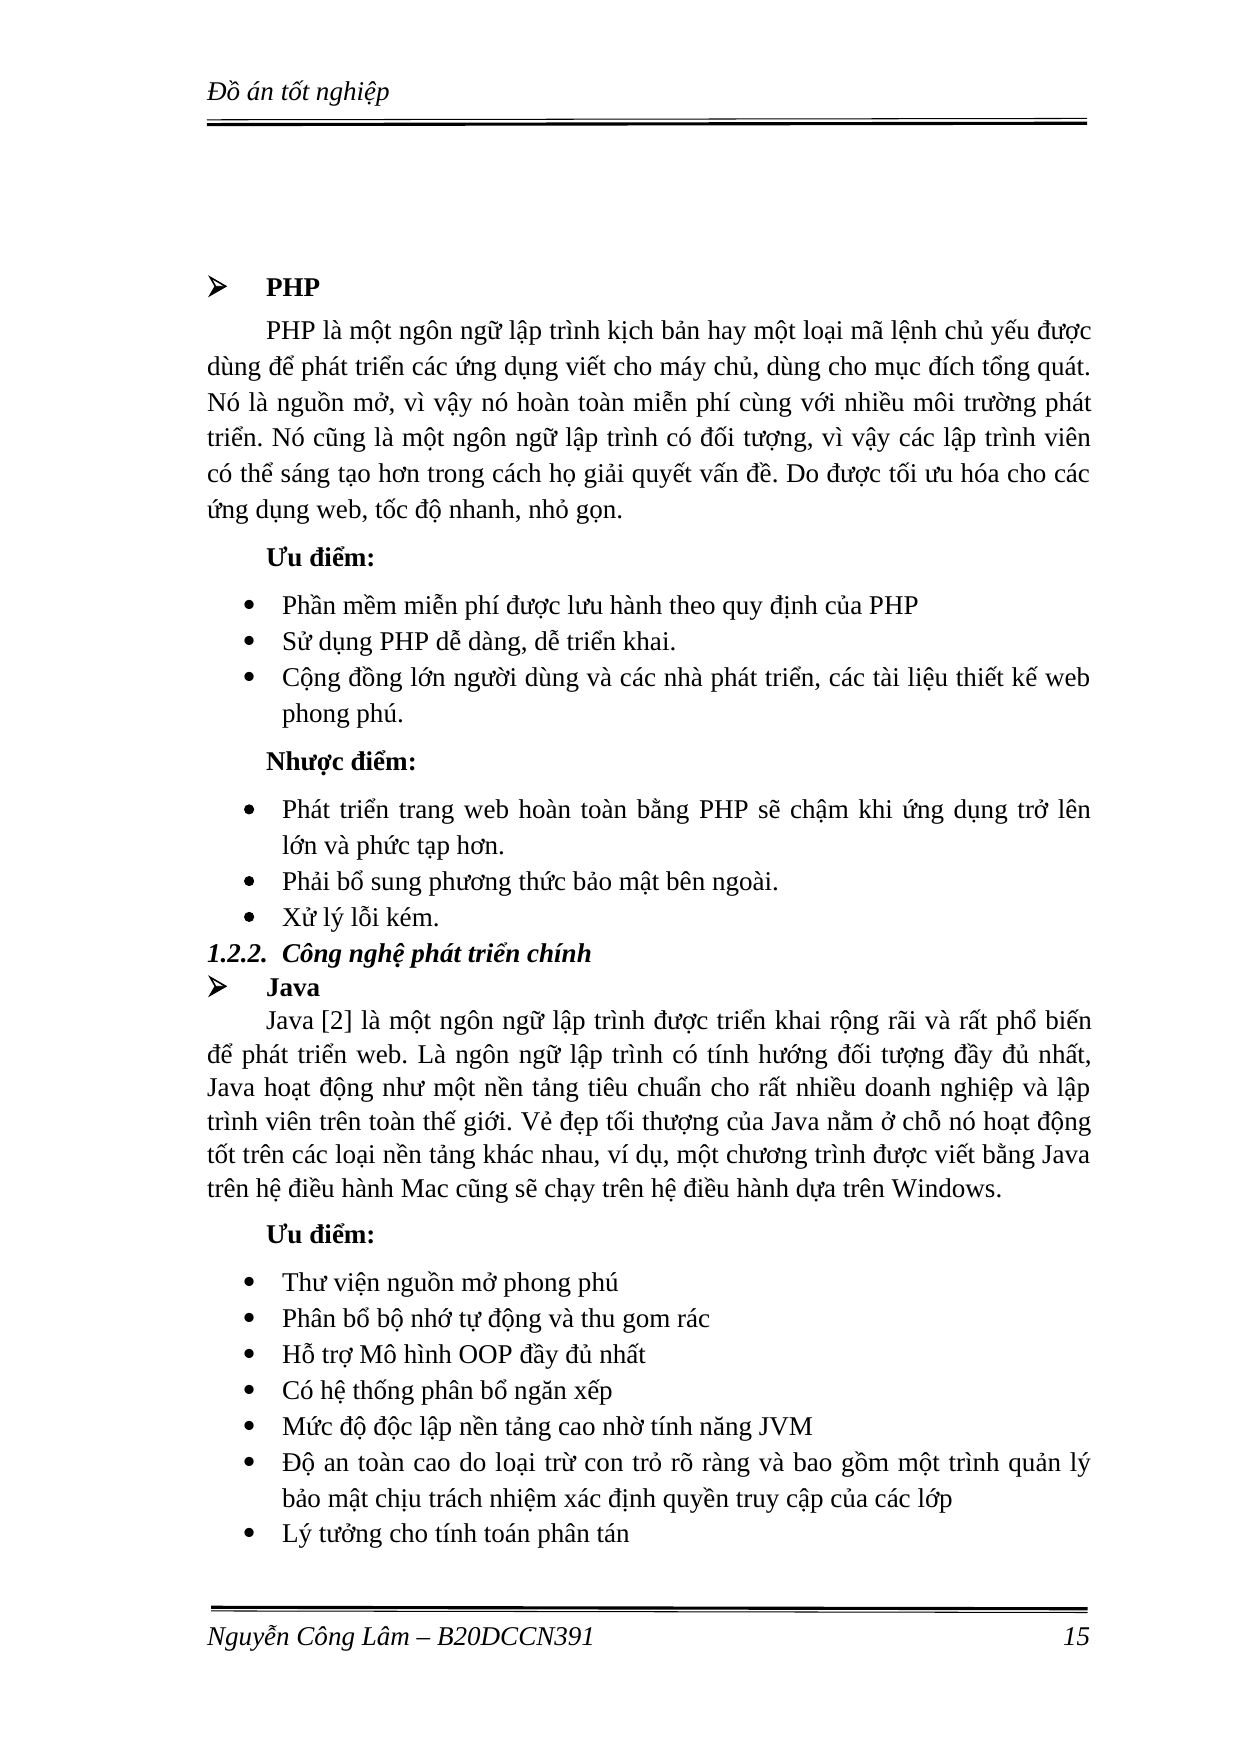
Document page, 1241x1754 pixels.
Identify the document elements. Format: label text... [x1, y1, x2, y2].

list Mức độ độc lập nền tảng cao nhờ tính năng JVM [244, 1410, 1092, 1441]
list Có hệ thống phân bổ ngăn xếp [244, 1374, 1092, 1405]
list Phát triển trang web hoàn toàn bằng PHP sẽ chậm khi ứng dụng trở lên lớn và phức tạp hơn. [244, 794, 1092, 861]
list Phải bổ sung phương thức bảo mật bên ngoài. [244, 865, 1092, 896]
text Ưu điểm: [207, 1218, 1092, 1249]
list Cộng đồng lớn người dùng và các nhà phát triển, các tài liệu thiết kế web phong phú. [244, 661, 1092, 728]
list PHP [207, 271, 1092, 302]
list Xử lý lỗi kém. [244, 901, 1092, 932]
list Thư viện nguồn mở phong phú [244, 1266, 1092, 1298]
list Phân bổ bộ nhớ tự động và thu gom rác [244, 1302, 1092, 1333]
list Java [2] là một ngôn ngữ lập trình được triển khai rộng rãi và rất phổ biến để phát triển web. Là ngôn ngữ lập trình có tính hướng đối tượng đầy đủ nhất, Java hoạt động như một nền tảng tiêu chuẩn cho rất nhiều doanh nghiệp và lập trình viên trên toàn thế giới. Vẻ đẹp tối thượng của Java nằm ở chỗ nó hoạt động tốt trên các loại nền tảng khác nhau, ví dụ, một chương trình được viết bằng Java trên hệ điều hành Mac cũng sẽ chạy trên hệ điều hành dựa trên Windows. [207, 1004, 1092, 1071]
list Java [2] là một ngôn ngữ lập trình được triển khai rộng rãi và rất phổ biến để phát triển web. Là ngôn ngữ lập trình có tính hướng đối tượng đầy đủ nhất, Java hoạt động như một nền tảng tiêu chuẩn cho rất nhiều doanh nghiệp và lập trình viên trên toàn thế giới. Vẻ đẹp tối thượng của Java nằm ở chỗ nó hoạt động tốt trên các loại nền tảng khác nhau, ví dụ, một chương trình được viết bằng Java trên hệ điều hành Mac cũng sẽ chạy trên hệ điều hành dựa trên Windows. [207, 1170, 1092, 1203]
list Lý tưởng cho tính toán phân tán [244, 1518, 1092, 1549]
text PHP là một ngôn ngữ lập trình kịch bản hay một loại mã lệnh chủ yếu được dùng để phát triển các ứng dụng viết cho máy chủ, dùng cho mục đích tổng quát. Nó là nguồn mở, vì vậy nó hoàn toàn miễn phí cùng với nhiều môi trường phát triển. Nó cũng là một ngôn ngữ lập trình có đối tượng, vì vậy các lập trình viên có thể sáng tạo hơn trong cách họ giải quyết vấn đề. Do được tối ưu hóa cho các ứng dụng web, tốc độ nhanh, nhỏ gọn. [207, 314, 1092, 524]
list Java [2] là một ngôn ngữ lập trình được triển khai rộng rãi và rất phổ biến để phát triển web. Là ngôn ngữ lập trình có tính hướng đối tượng đầy đủ nhất, Java hoạt động như một nền tảng tiêu chuẩn cho rất nhiều doanh nghiệp và lập trình viên trên toàn thế giới. Vẻ đẹp tối thượng của Java nằm ở chỗ nó hoạt động tốt trên các loại nền tảng khác nhau, ví dụ, một chương trình được viết bằng Java trên hệ điều hành Mac cũng sẽ chạy trên hệ điều hành dựa trên Windows. [207, 1103, 1092, 1139]
list Độ an toàn cao do loại trừ con trỏ rõ ràng và bao gồm một trình quản lý bảo mật chịu trách nhiệm xác định quyền truy cập của các lớp [244, 1446, 1092, 1513]
list Công nghệ phát triển chính [207, 937, 1092, 968]
text Nhược điểm: [207, 745, 1092, 777]
text Ưu điểm: [207, 541, 1092, 572]
list Hỗ trợ Mô hình OOP đầy đủ nhất [244, 1338, 1092, 1369]
list Sử dụng PHP dễ dàng, dễ triển khai. [244, 625, 1092, 657]
list Java [207, 971, 1092, 1002]
list Phần mềm miễn phí được lưu hành theo quy định của PHP [244, 589, 1092, 621]
